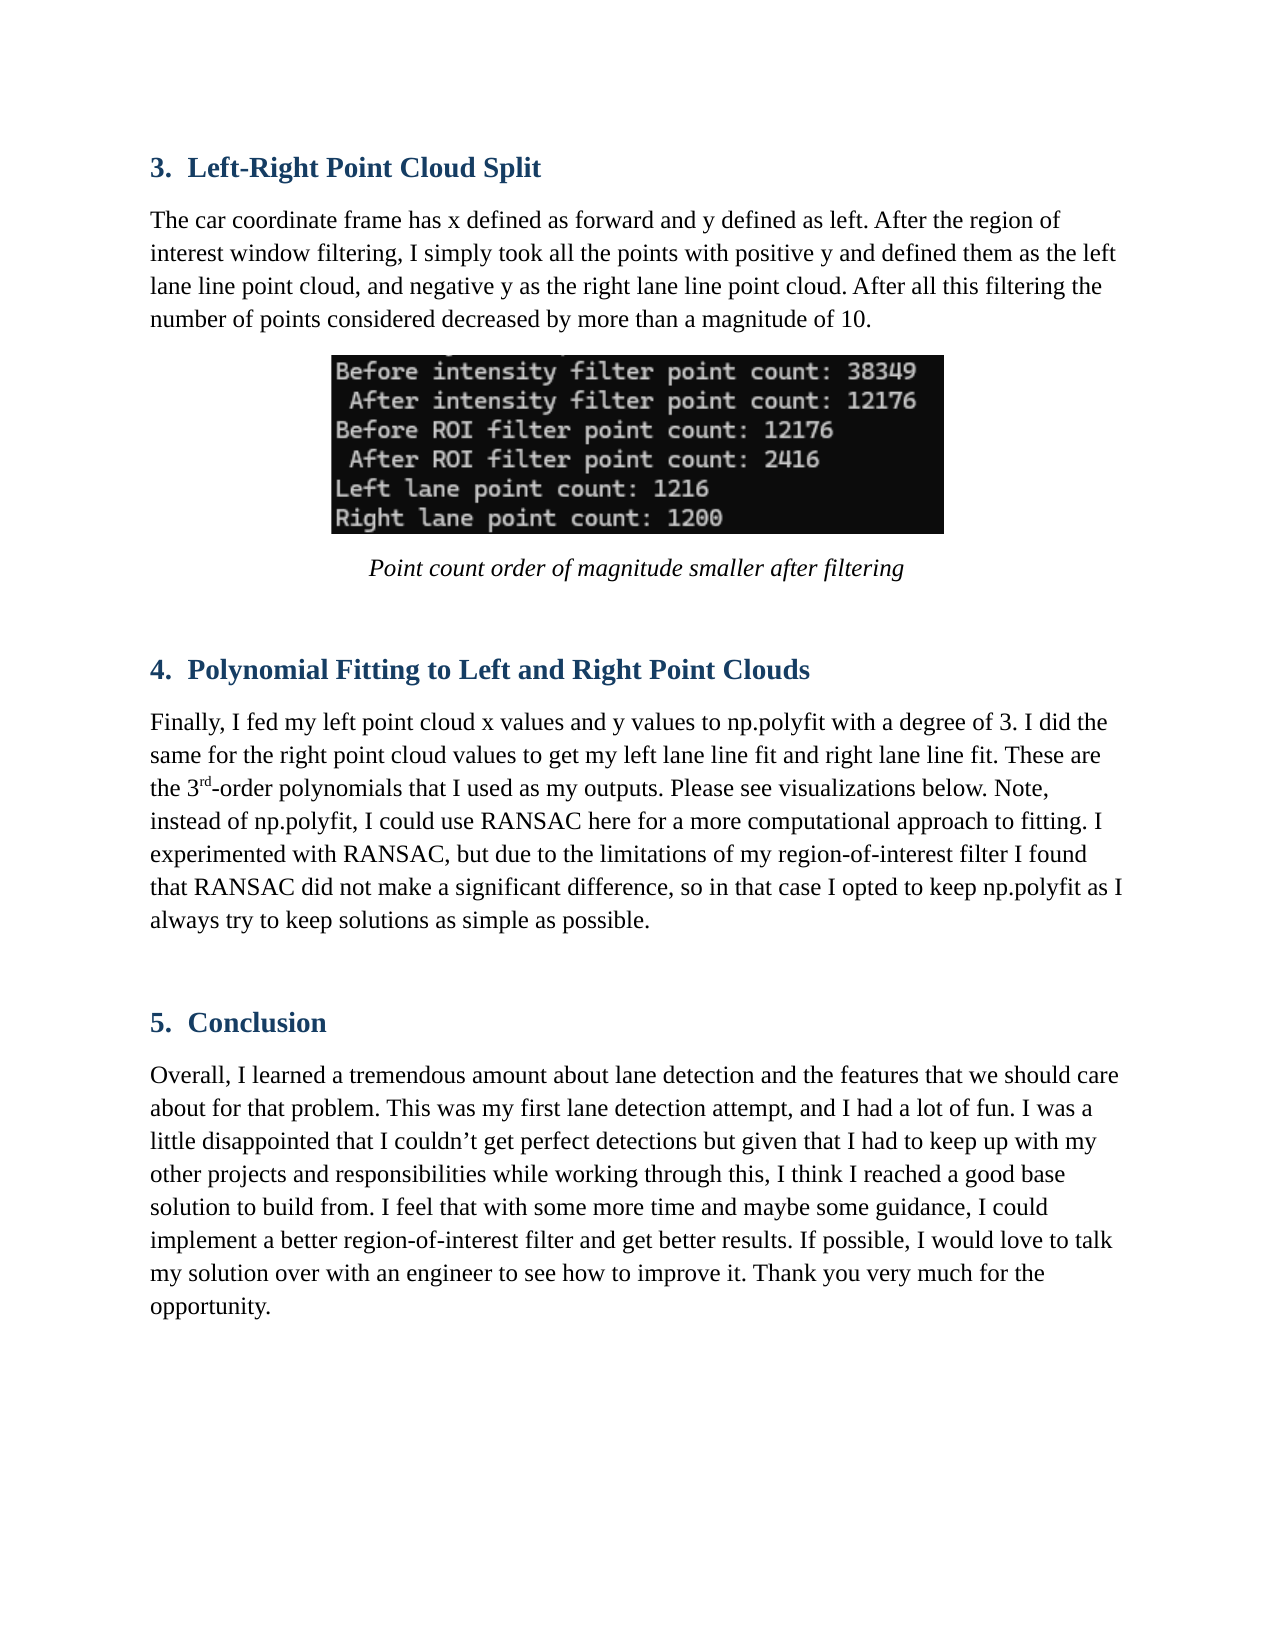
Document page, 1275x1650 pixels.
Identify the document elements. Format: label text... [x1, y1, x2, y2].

list Polynomial Fitting to Left and Right Point Clouds [150, 652, 1125, 686]
text The car coordinate frame has x defined as forward and y defined as left. After the region of interest window filtering, I simply took all the points with positive y and defined them as the left lane line point cloud, and negative y as the right lane line point cloud. After all this filtering the number of points considered decreased by more than a magnitude of 10. [150, 205, 1125, 333]
list Conclusion [150, 1005, 1125, 1038]
text Finally, I fed my left point cloud x values and y values to np.polyfit with a degree of 3. I did the same for the right point cloud values to get my left lane line fit and right lane line fit. These are the 3rd-order polynomials that I used as my outputs. Please see visualizations below. Note, instead of np.polyfit, I could use RANSAC here for a more computational approach to fitting. I experimented with RANSAC, but due to the limitations of my region-of-interest filter I found that RANSAC did not make a significant difference, so in that case I opted to keep np.polyfit as I always try to keep solutions as simple as possible. [150, 707, 1125, 934]
list Left-Right Point Cloud Split [150, 150, 1125, 183]
picture [331, 355, 944, 534]
text Point count order of magnitude smaller after filtering [150, 553, 1125, 581]
text Overall, I learned a tremendous amount about lane detection and the features that we should care about for that problem. This was my first lane detection attempt, and I had a lot of fun. I was a little disappointed that I couldn’t get perfect detections but given that I had to keep up with my other projects and responsibilities while working through this, I think I reached a good base solution to build from. I feel that with some more time and maybe some guidance, I could implement a better region-of-interest filter and get better results. If possible, I would love to talk my solution over with an engineer to see how to improve it. Thank you very much for the opportunity. [150, 1060, 1125, 1320]
